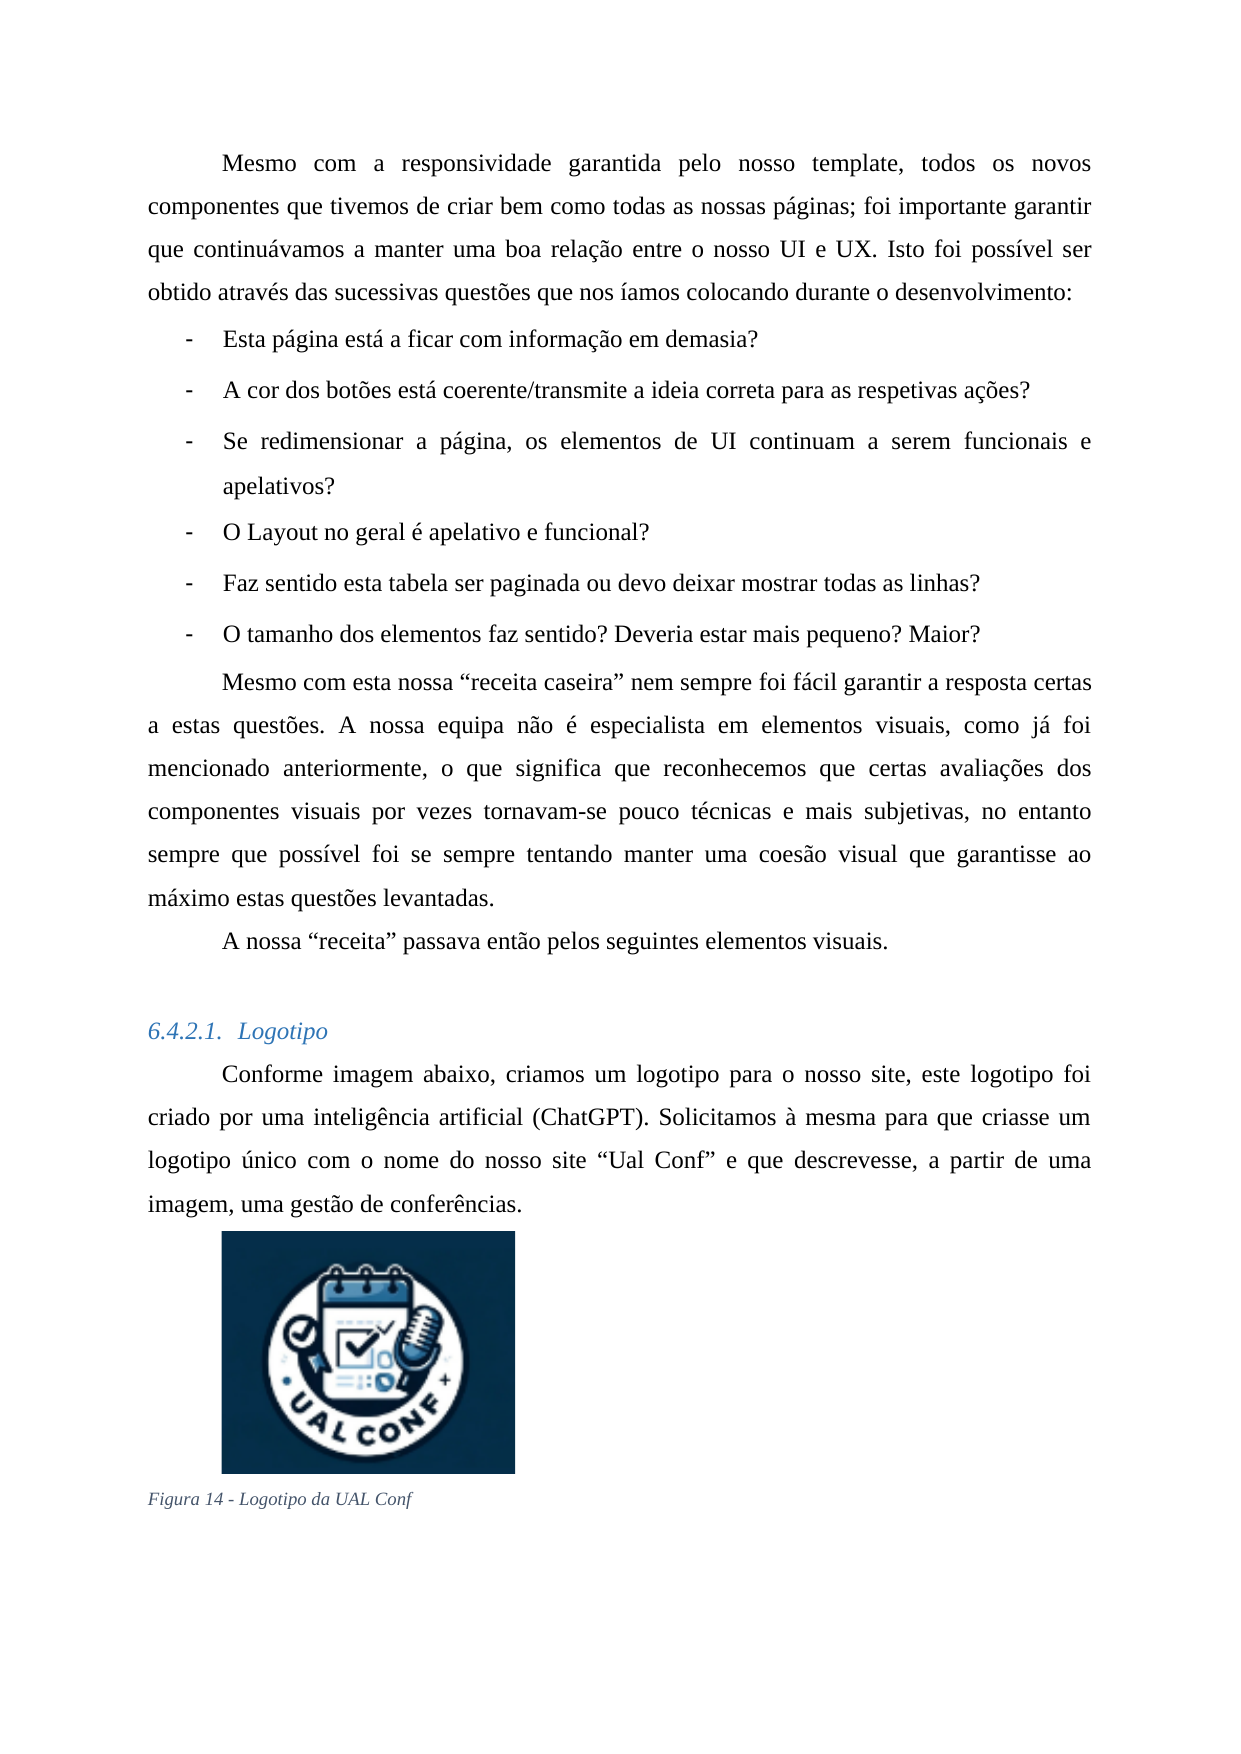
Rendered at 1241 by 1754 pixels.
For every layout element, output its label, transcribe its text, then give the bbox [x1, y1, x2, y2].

list O Layout no geral é apelativo e funcional? [185, 514, 1092, 548]
subtitle Logotipo [148, 1016, 1092, 1045]
text A nossa “receita” passava então pelos seguintes elementos visuais. [148, 926, 1092, 954]
text Mesmo com esta nossa “receita caseira” nem sempre foi fácil garantir a resposta certas a estas questões. A nossa equipa não é especialista em elementos visuais, como já foi mencionado anteriormente, o que significa que reconhecemos que certas avaliações dos componentes visuais por vezes tornavam-se pouco técnicas e mais subjetivas, no entanto sempre que possível foi se sempre tentando manter uma coesão visual que garantisse ao máximo estas questões levantadas. [148, 667, 1092, 911]
list O tamanho dos elementos faz sentido? Deveria estar mais pequeno? Maior? [185, 616, 1092, 650]
list Se redimensionar a página, os elementos de UI continuam a serem funcionais e apelativos? [185, 422, 1092, 499]
text Figura 14 - Logotipo da UAL Conf [148, 1488, 1092, 1509]
list Faz sentido esta tabela ser paginada ou devo deixar mostrar todas as linhas? [185, 565, 1092, 599]
list Esta página está a ficar com informação em demasia? [185, 320, 1092, 354]
text Conforme imagem abaixo, criamos um logotipo para o nosso site, este logotipo foi criado por uma inteligência artificial (ChatGPT). Solicitamos à mesma para que criasse um logotipo único com o nome do nosso site “Ual Conf” e que descrevesse, a partir de uma imagem, uma gestão de conferências. [148, 1059, 1092, 1217]
text Mesmo com a responsividade garantida pelo nosso template, todos os novos componentes que tivemos de criar bem como todas as nossas páginas; foi importante garantir que continuávamos a manter uma boa relação entre o nosso UI e UX. Isto foi possível ser obtido através das sucessivas questões que nos íamos colocando durante o desenvolvimento: [148, 148, 1092, 306]
list A cor dos botões está coerente/transmite a ideia correta para as respetivas ações? [185, 371, 1092, 405]
picture [221, 1231, 516, 1474]
